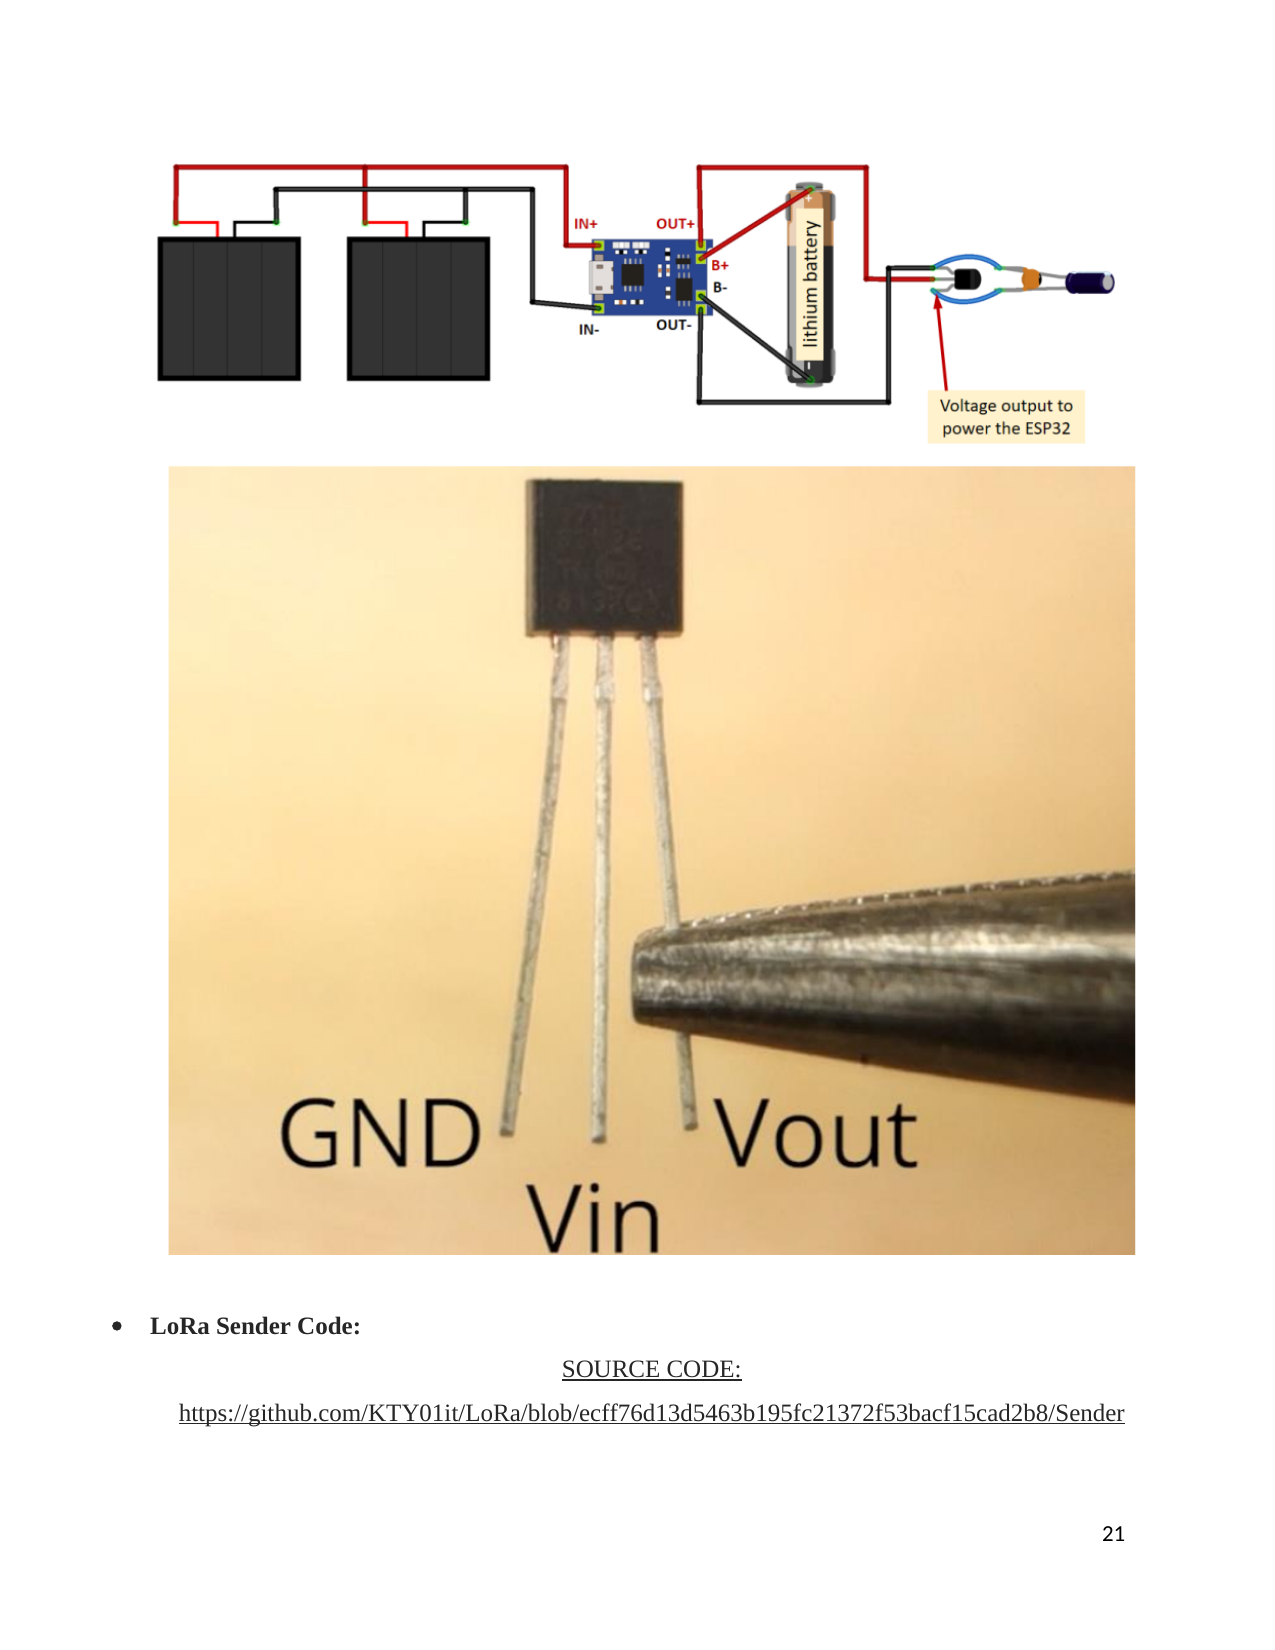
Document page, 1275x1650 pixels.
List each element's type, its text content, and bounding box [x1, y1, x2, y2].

list LoRa Sender Code: [112, 1311, 1153, 1340]
picture [164, 464, 1139, 1255]
text SOURCE CODE: https://github.com/KTY01it/LoRa/blob/ecff76d13d5463b195fc21372f53bacf15cad2b8/Sender [150, 1354, 1153, 1426]
picture [150, 150, 1125, 451]
